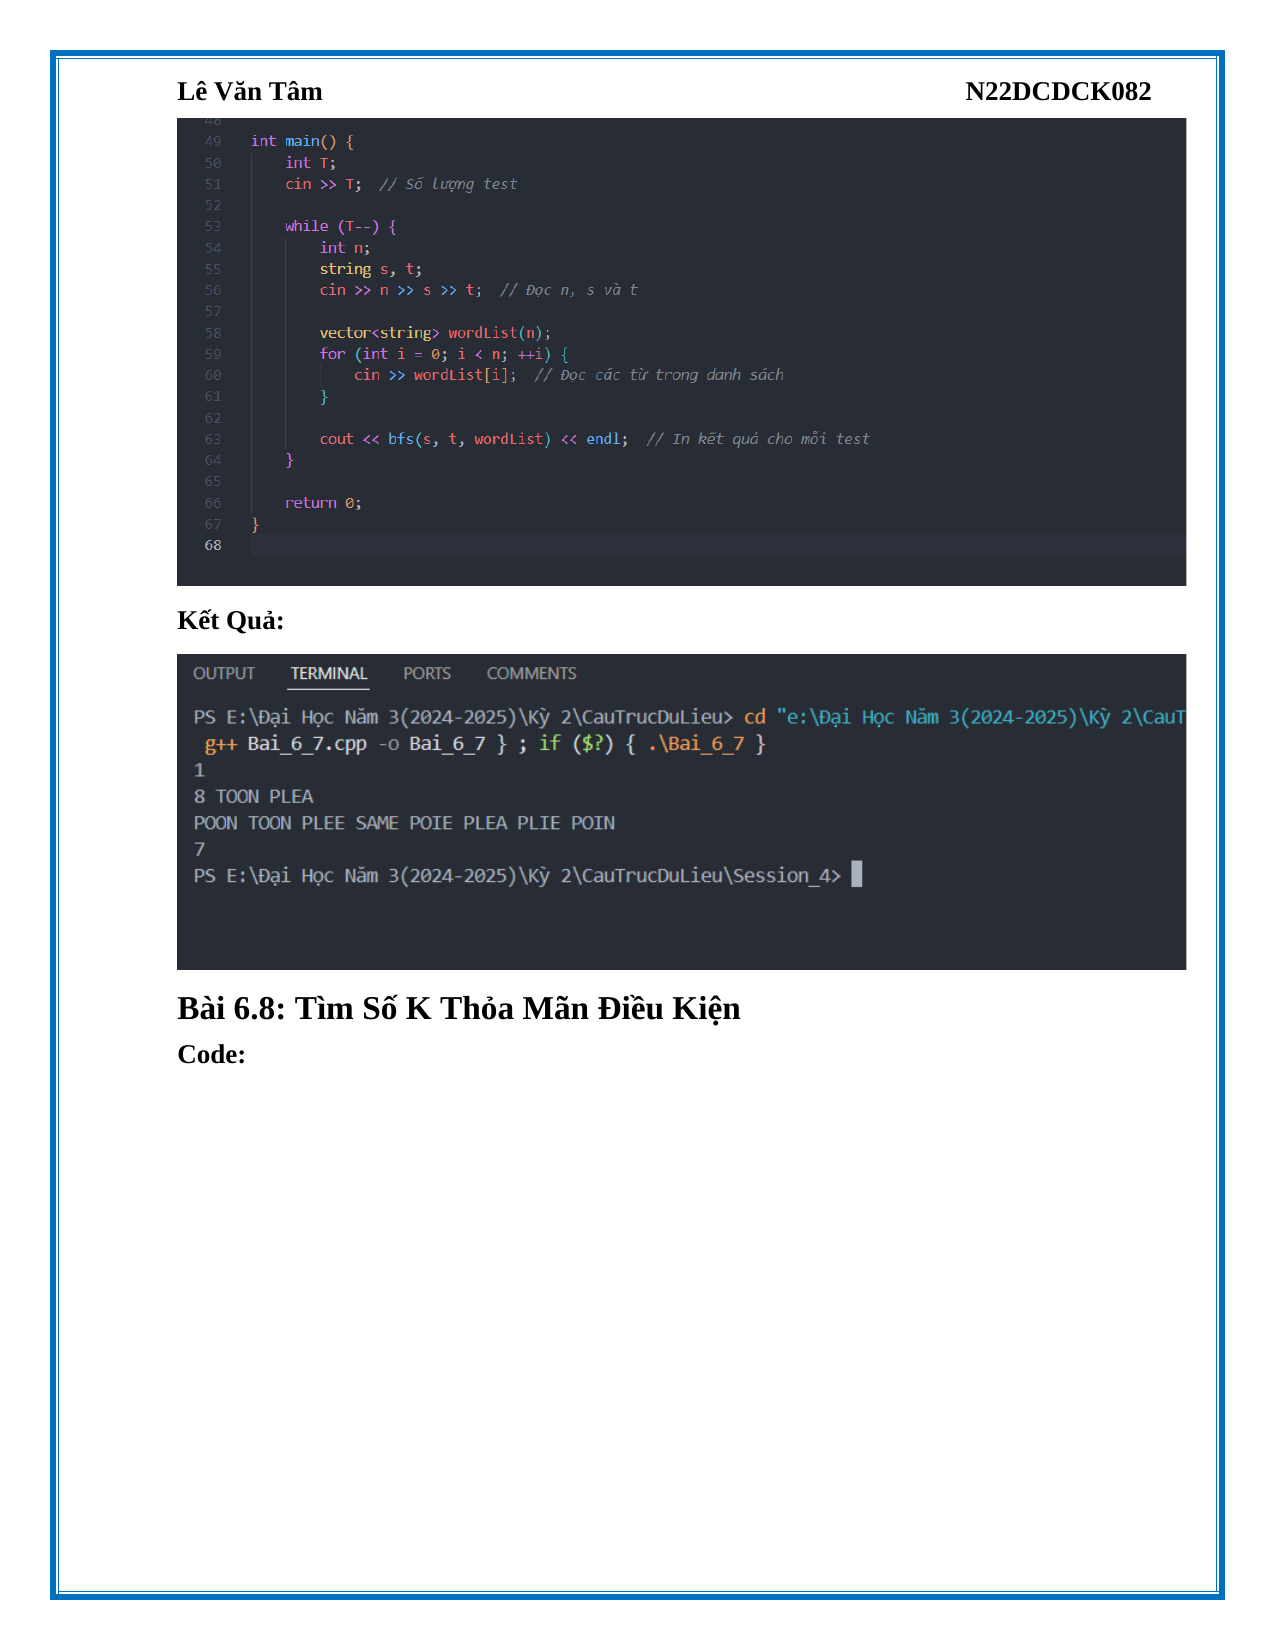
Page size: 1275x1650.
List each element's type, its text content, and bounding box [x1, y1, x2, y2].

text Code: [177, 1038, 1186, 1069]
picture [177, 654, 1187, 970]
picture [177, 118, 1187, 586]
text Kết Quả: [177, 604, 1186, 635]
subtitle Bài 6.8: Tìm Số K Thỏa Mãn Điều Kiện [177, 988, 1186, 1027]
